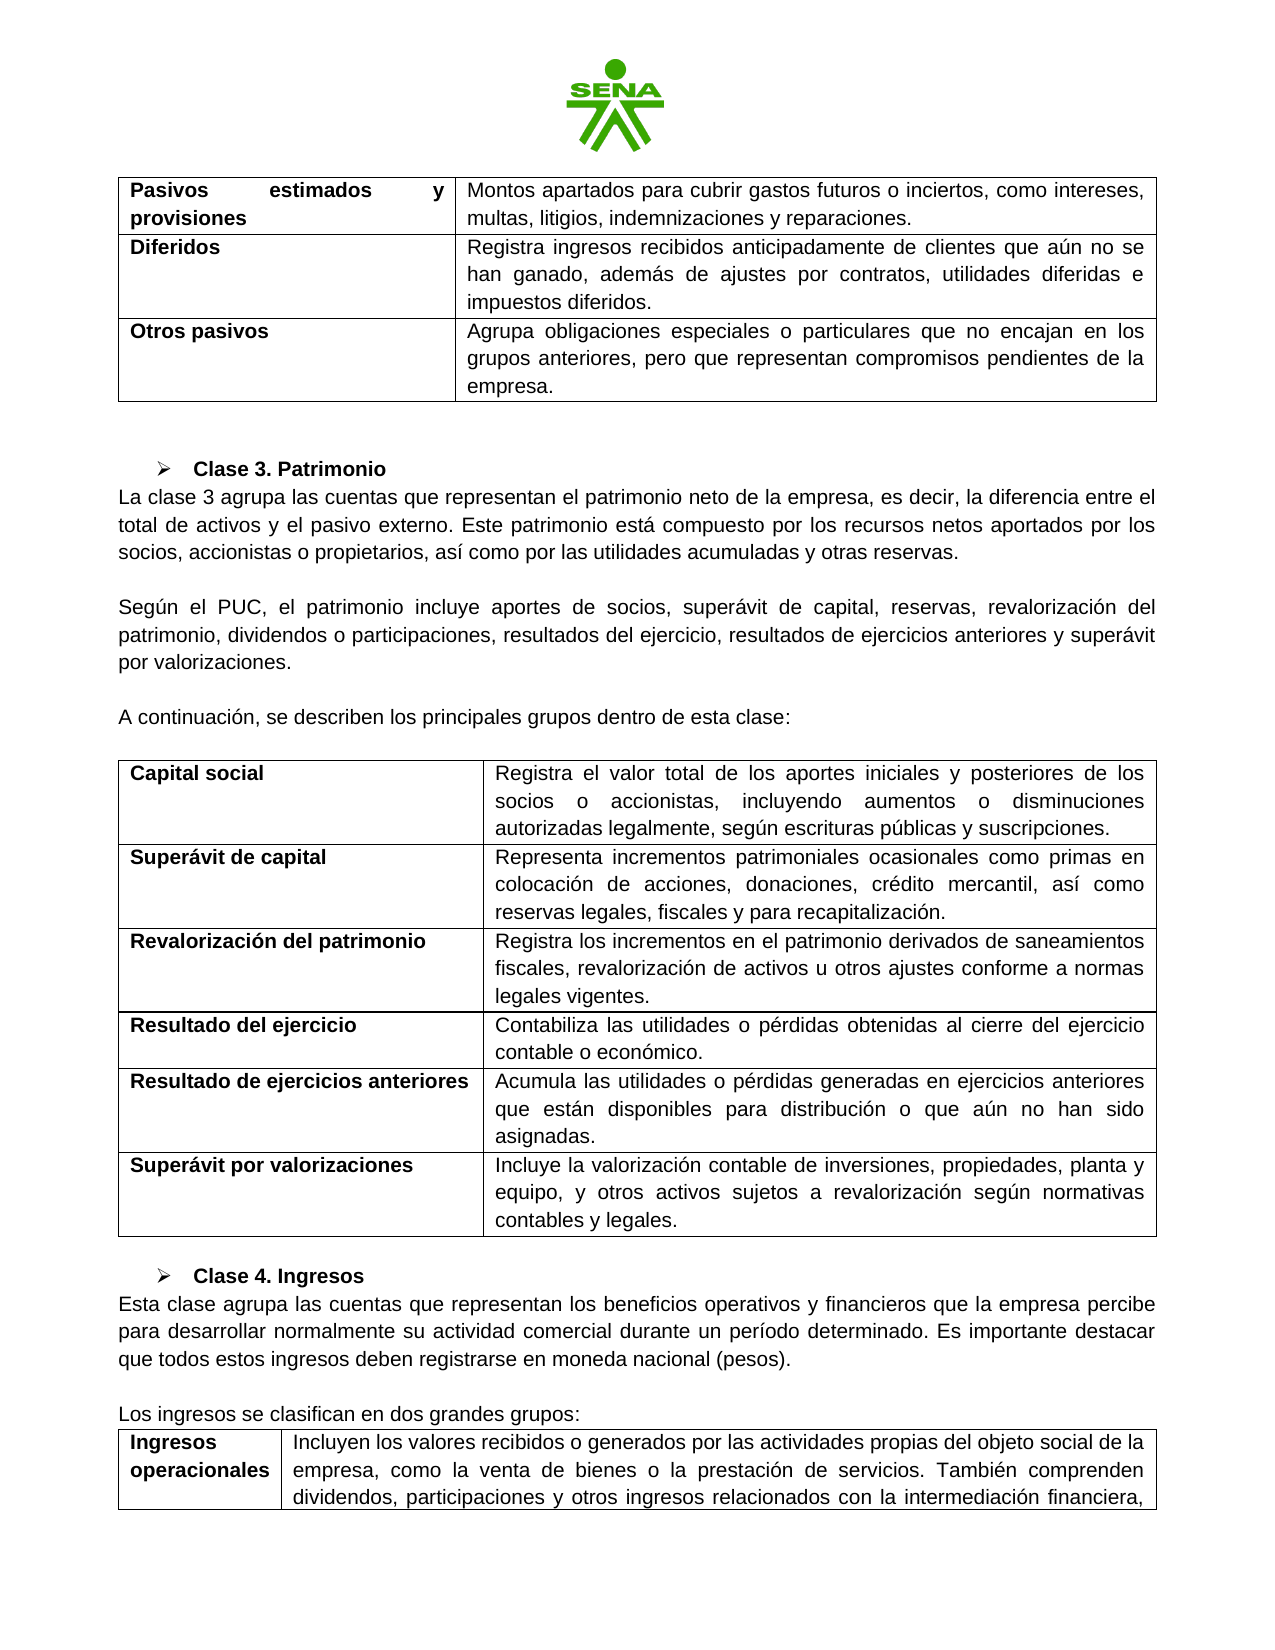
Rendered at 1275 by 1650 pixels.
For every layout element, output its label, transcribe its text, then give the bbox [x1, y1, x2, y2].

table_cell Incluye la valorización contable de inversiones, propiedades, planta y equipo, y otros activos sujetos a revalorización según normativas contables y legales. [484, 1153, 1156, 1236]
table_cell Registra los incrementos en el patrimonio derivados de saneamientos fiscales, revalorización de activos u otros ajustes conforme a normas legales vigentes. [484, 929, 1156, 1011]
list Clase 3. Patrimonio [156, 457, 1157, 481]
table_header Capital social [119, 761, 483, 844]
table_cell Agrupa obligaciones especiales o particulares que no encajan en los grupos anteriores, pero que representan compromisos pendientes de la empresa. [456, 319, 1156, 401]
text A continuación, se describen los principales grupos dentro de esta clase: [118, 705, 1157, 729]
table_cell Resultado del ejercicio [119, 1013, 483, 1068]
table_cell Acumula las utilidades o pérdidas generadas en ejercicios anteriores que están disponibles para distribución o que aún no han sido asignadas. [484, 1069, 1156, 1152]
text Según el PUC, el patrimonio incluye aportes de socios, superávit de capital, reservas, revalorización del patrimonio, dividendos o participaciones, resultados del ejercicio, resultados de ejercicios anteriores y superávit por valorizaciones. [118, 595, 1157, 674]
table_cell Superávit por valorizaciones [119, 1153, 483, 1236]
text Los ingresos se clasifican en dos grandes grupos: [118, 1402, 1157, 1426]
table_cell Diferidos [119, 235, 455, 317]
table_header Registra el valor total de los aportes iniciales y posteriores de los socios o accionistas, incluyendo aumentos o disminuciones autorizadas legalmente, según escrituras públicas y suscripciones. [484, 761, 1156, 844]
table_cell Montos apartados para cubrir gastos futuros o inciertos, como intereses, multas, litigios, indemnizaciones y reparaciones. [456, 178, 1156, 233]
list Clase 4. Ingresos [156, 1264, 1157, 1288]
table_cell Resultado de ejercicios anteriores [119, 1069, 483, 1152]
table_cell Representa incrementos patrimoniales ocasionales como primas en colocación de acciones, donaciones, crédito mercantil, así como reservas legales, fiscales y para recapitalización. [484, 845, 1156, 928]
text La clase 3 agrupa las cuentas que representan el patrimonio neto de la empresa, es decir, la diferencia entre el total de activos y el pasivo externo. Este patrimonio está compuesto por los recursos netos aportados por los socios, accionistas o propietarios, así como por las utilidades acumuladas y otras reservas. [118, 485, 1157, 564]
table_cell Registra ingresos recibidos anticipadamente de clientes que aún no se han ganado, además de ajustes por contratos, utilidades diferidas e impuestos diferidos. [456, 235, 1156, 317]
table_cell Superávit de capital [119, 845, 483, 928]
picture [566, 59, 664, 152]
table_header Ingresos operacionales [119, 1430, 281, 1509]
table_cell Revalorización del patrimonio [119, 929, 483, 1011]
text Esta clase agrupa las cuentas que representan los beneficios operativos y financieros que la empresa percibe para desarrollar normalmente su actividad comercial durante un período determinado. Es importante destacar que todos estos ingresos deben registrarse en moneda nacional (pesos). [118, 1292, 1157, 1371]
table_cell Otros pasivos [119, 319, 455, 401]
table_cell Contabiliza las utilidades o pérdidas obtenidas al cierre del ejercicio contable o económico. [484, 1013, 1156, 1068]
table_cell Pasivos estimados y provisiones [119, 178, 455, 233]
